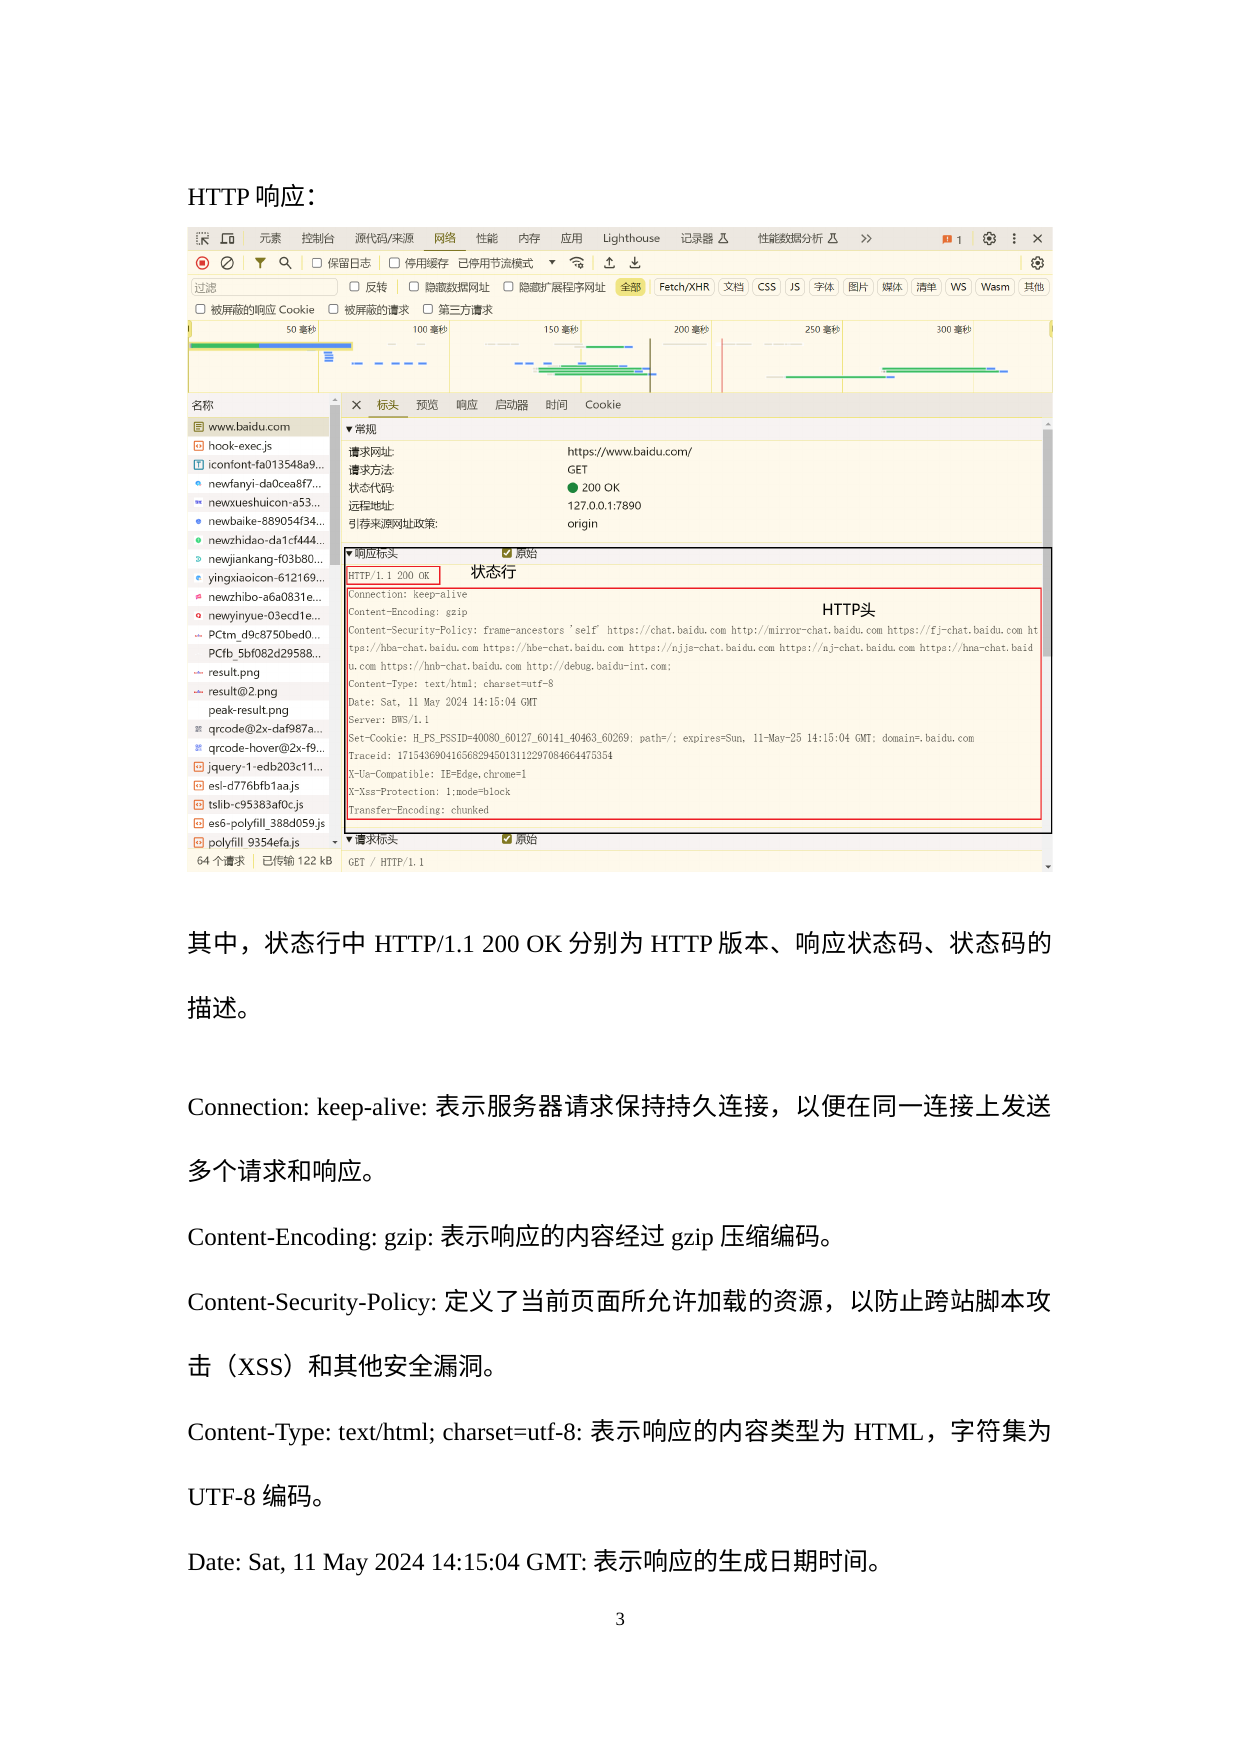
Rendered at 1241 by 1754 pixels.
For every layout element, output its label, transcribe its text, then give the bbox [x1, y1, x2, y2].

text Content-Encoding: gzip: 表示响应的内容经过 gzip 压缩编码。 [187, 1202, 1053, 1267]
text Content-Type: text/html; charset=utf-8: 表示响应的内容类型为 HTML，字符集为 UTF-8 编码。 [187, 1397, 1053, 1527]
text Date: Sat, 11 May 2024 14:15:04 GMT: 表示响应的生成日期时间。 [187, 1527, 1053, 1592]
text Connection: keep-alive: 表示服务器请求保持持久连接，以便在同一连接上发送多个请求和响应。 [187, 1072, 1053, 1202]
picture [187, 227, 1053, 872]
text Content-Security-Policy: 定义了当前页面所允许加载的资源，以防止跨站脚本攻击（XSS）和其他安全漏洞。 [187, 1267, 1053, 1397]
text HTTP响应： [187, 162, 1053, 227]
text 其中，状态行中 HTTP/1.1 200 OK分别为HTTP版本、响应状态码、状态码的描述。 [187, 909, 1053, 1039]
